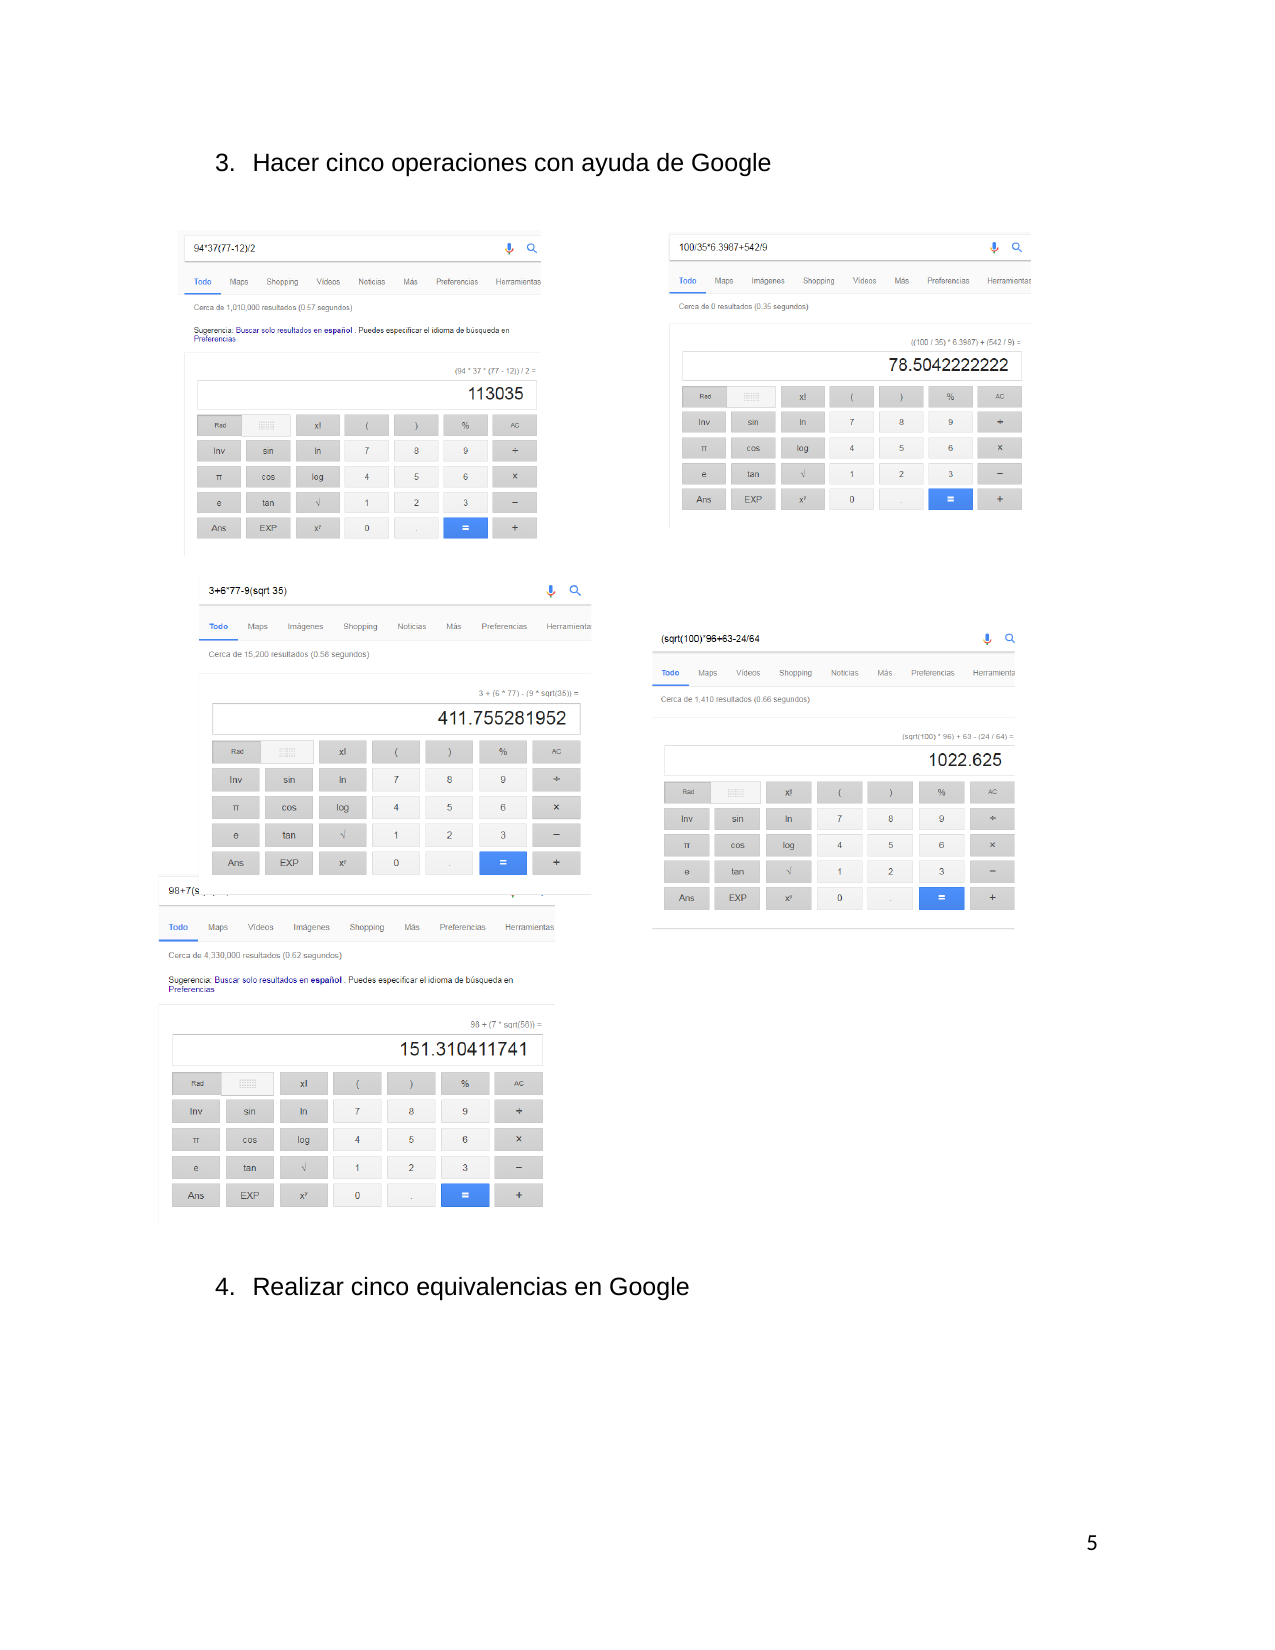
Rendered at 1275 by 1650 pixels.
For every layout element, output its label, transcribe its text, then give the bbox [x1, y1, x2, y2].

list Realizar cinco equivalencias en Google [215, 1272, 1098, 1301]
picture [652, 626, 1015, 931]
picture [668, 232, 1031, 528]
picture [158, 577, 592, 1224]
picture [177, 230, 541, 556]
list Hacer cinco operaciones con ayuda de Google [215, 148, 1098, 176]
